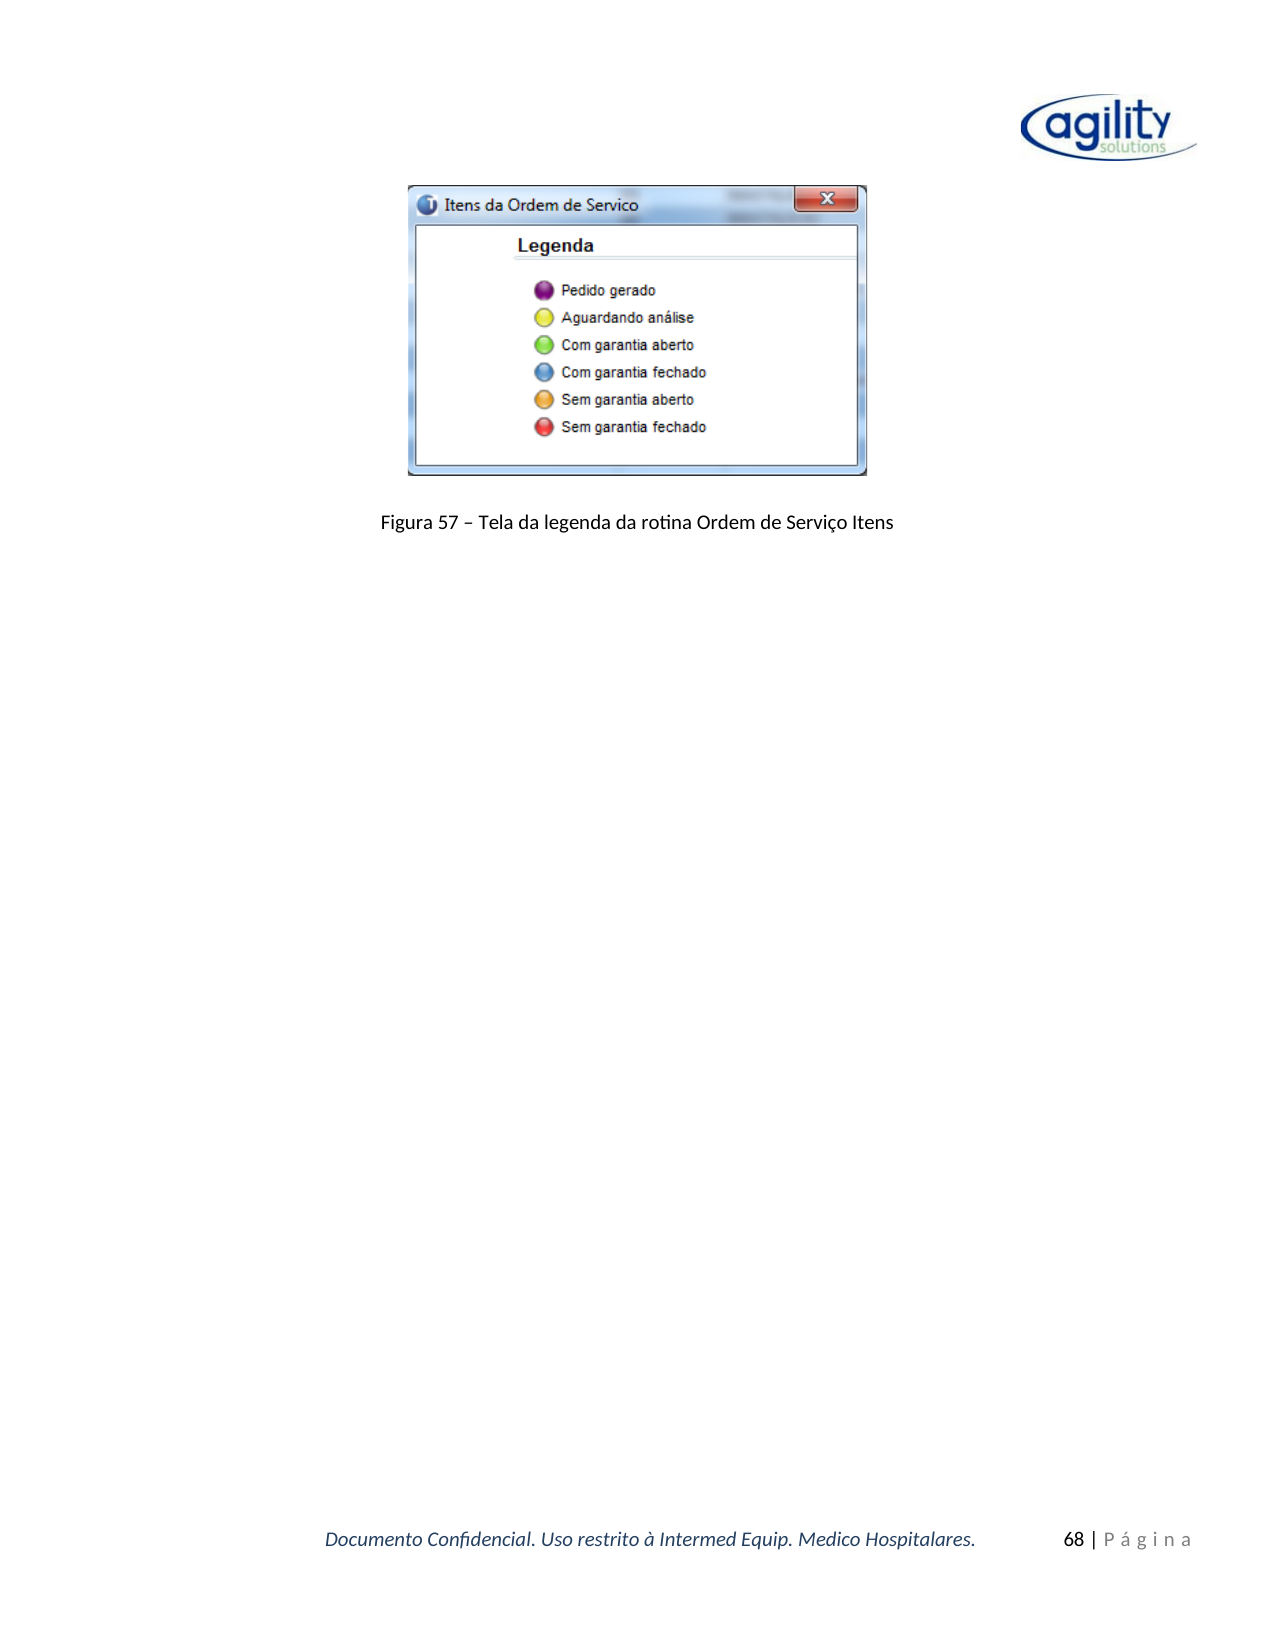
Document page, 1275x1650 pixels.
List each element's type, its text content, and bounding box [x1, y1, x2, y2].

picture [407, 185, 868, 476]
text Figura 57 – Tela da legenda da rotina Ordem de Serviço Itens [75, 509, 1200, 534]
picture [1020, 94, 1198, 161]
